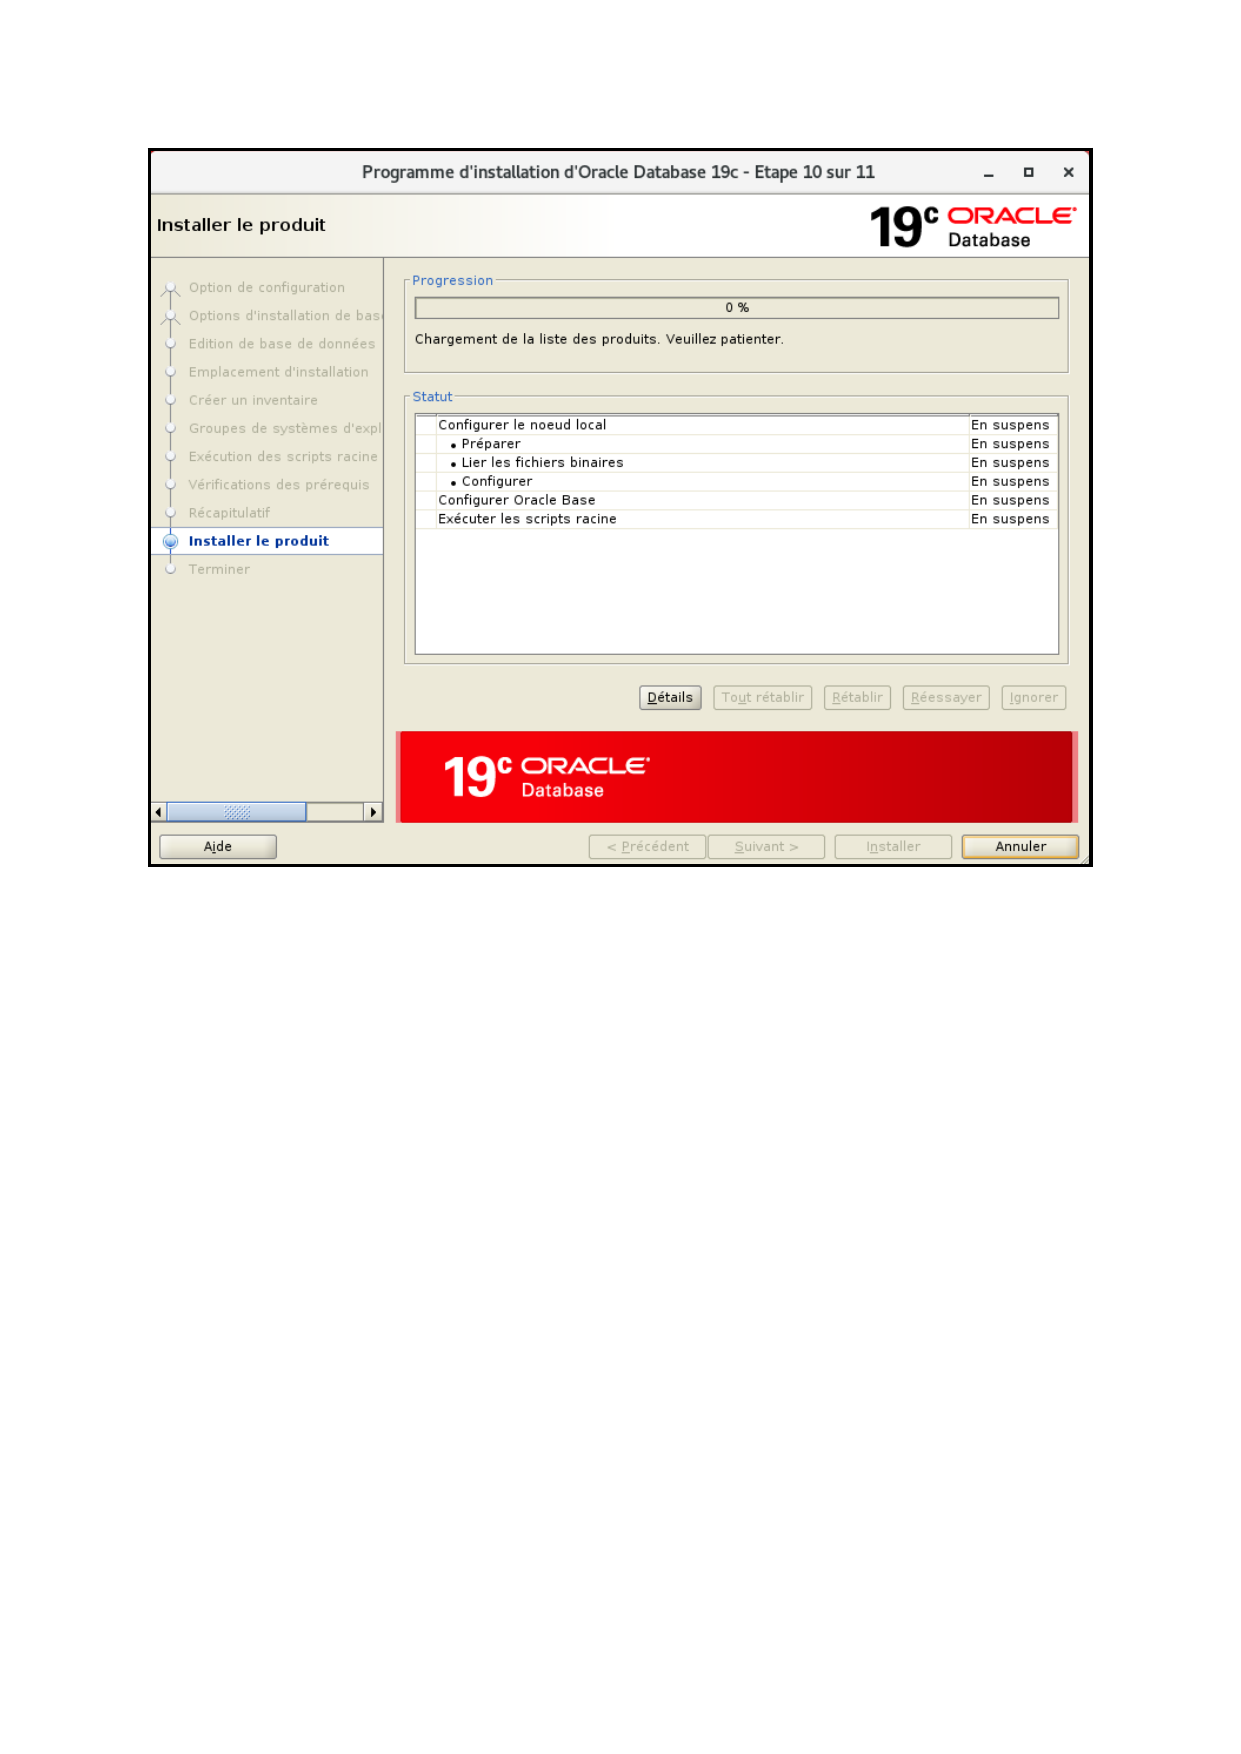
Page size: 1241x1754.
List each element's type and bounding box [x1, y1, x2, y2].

picture [151, 151, 1089, 864]
